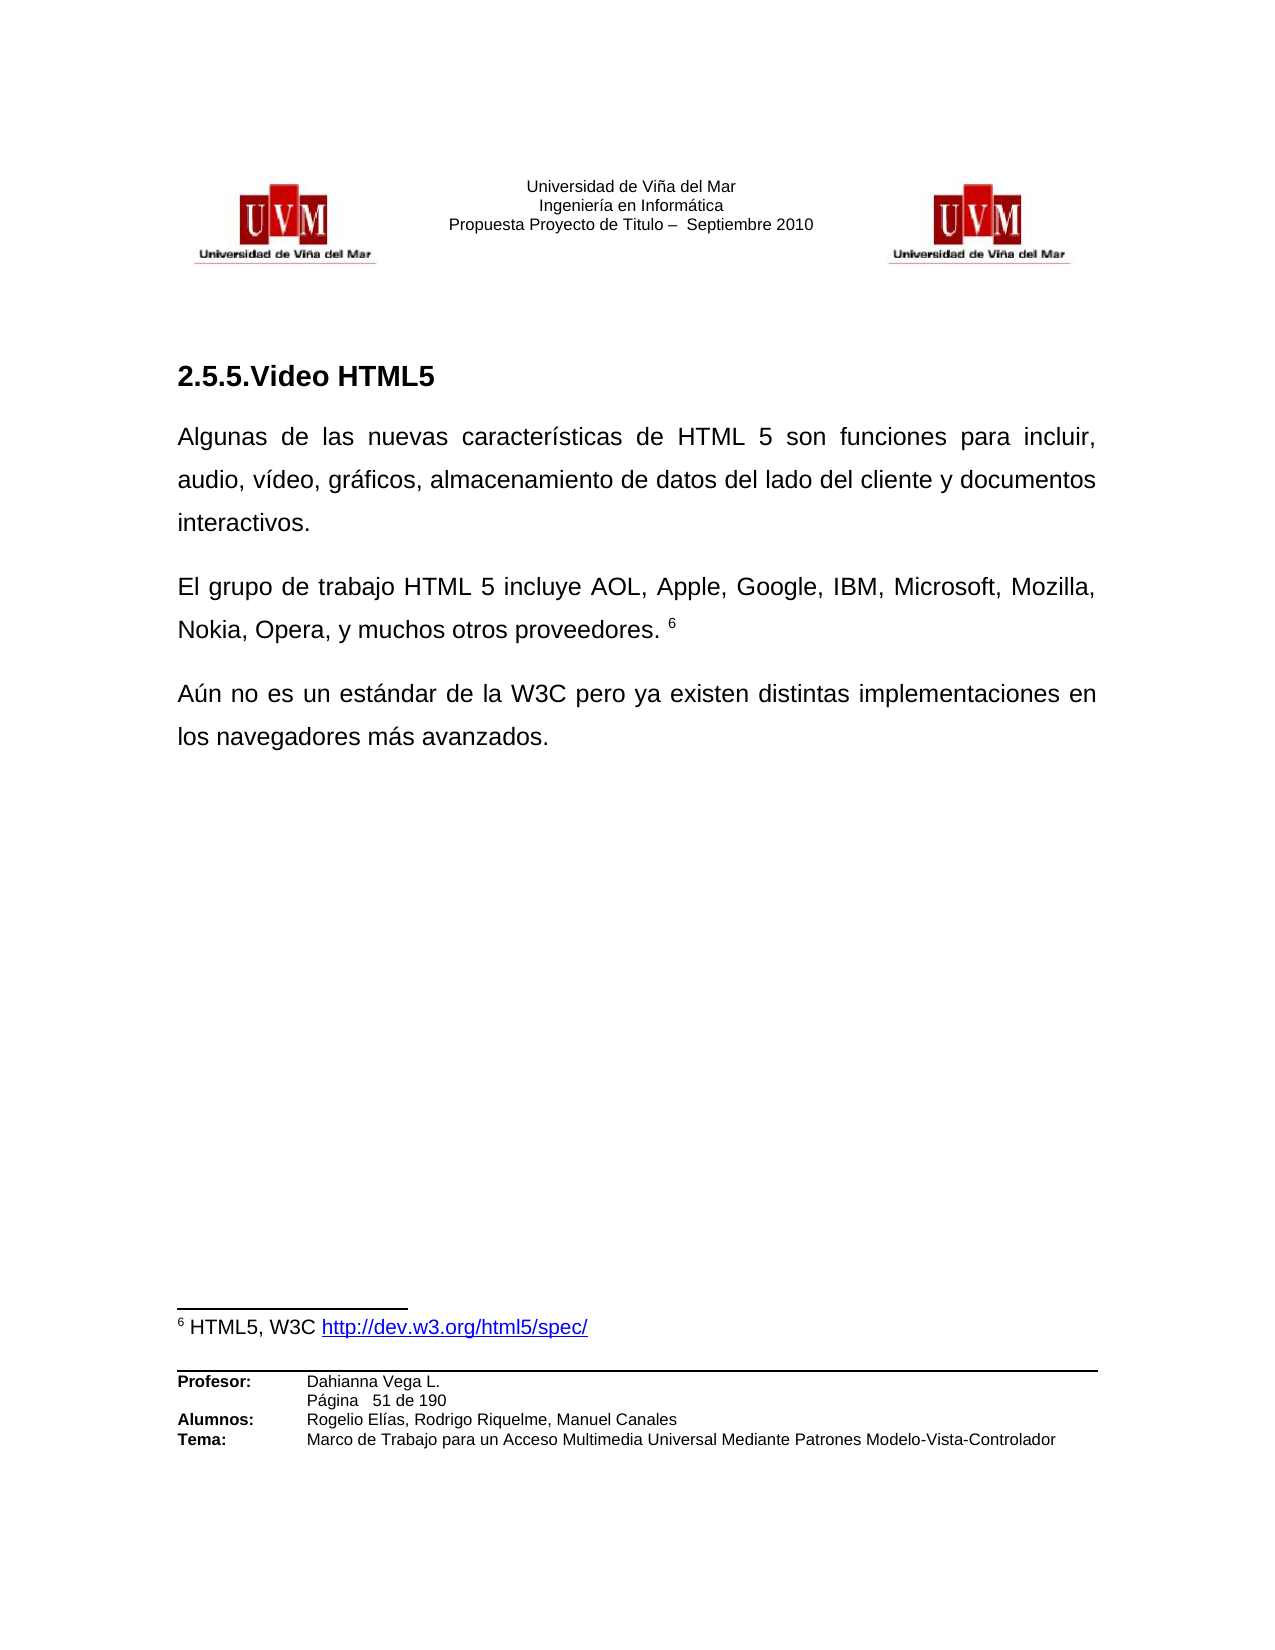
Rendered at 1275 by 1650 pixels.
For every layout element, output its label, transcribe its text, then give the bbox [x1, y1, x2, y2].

picture [871, 176, 1084, 267]
picture [177, 176, 390, 267]
text Aún no es un estándar de la W3C pero ya existen distintas implementaciones en los navegadores más avanzados. [177, 679, 1098, 751]
text Algunas de las nuevas características de HTML 5 son funciones para incluir, audio, vídeo, gráficos, almacenamiento de datos del lado del cliente y documentos interactivos. [177, 422, 1098, 537]
subtitle 2.5.5.Video HTML5 [177, 359, 1098, 392]
text El grupo de trabajo HTML 5 incluye AOL, Apple, Google, IBM, Microsoft, Mozilla, Nokia, Opera, y muchos otros proveedores. [177, 572, 1098, 644]
